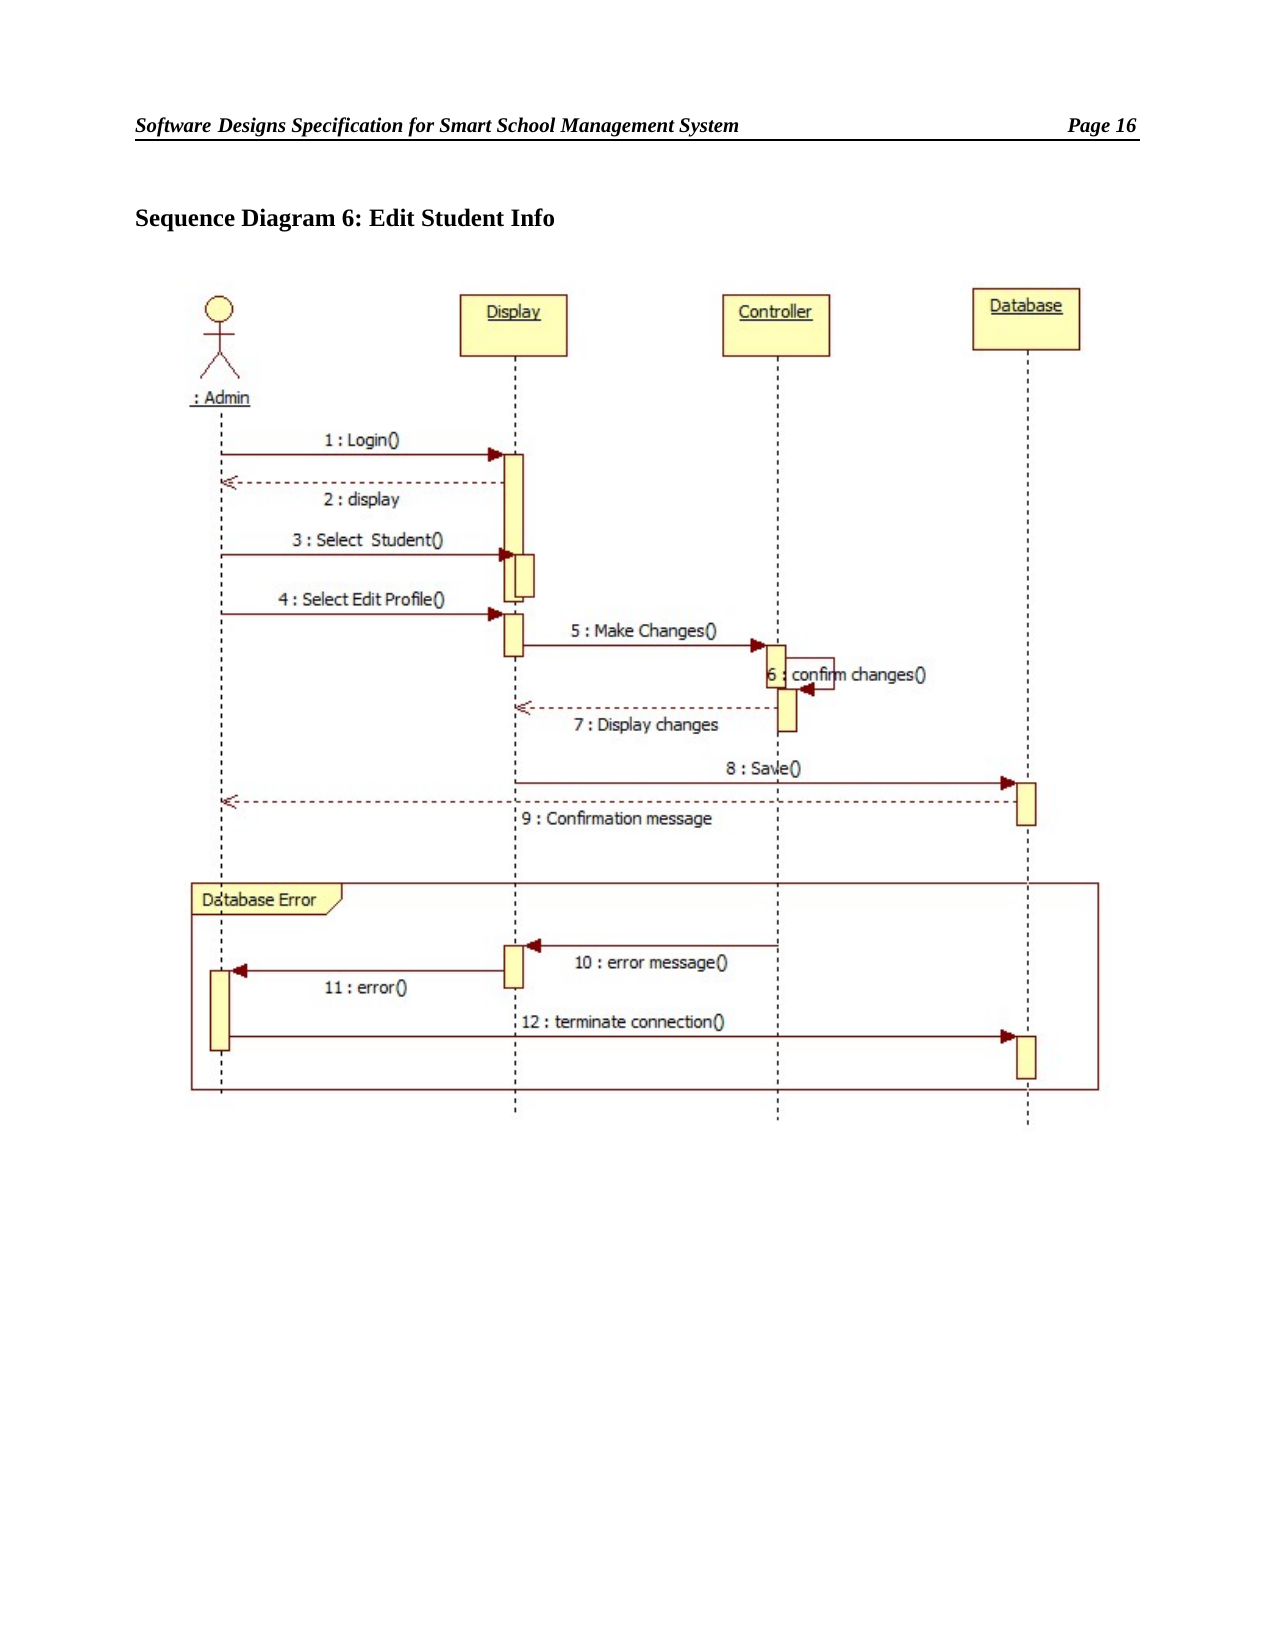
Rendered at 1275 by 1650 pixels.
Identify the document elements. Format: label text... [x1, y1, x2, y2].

text Sequence Diagram 6: Edit Student Info [135, 203, 1140, 231]
picture [135, 257, 1129, 1158]
